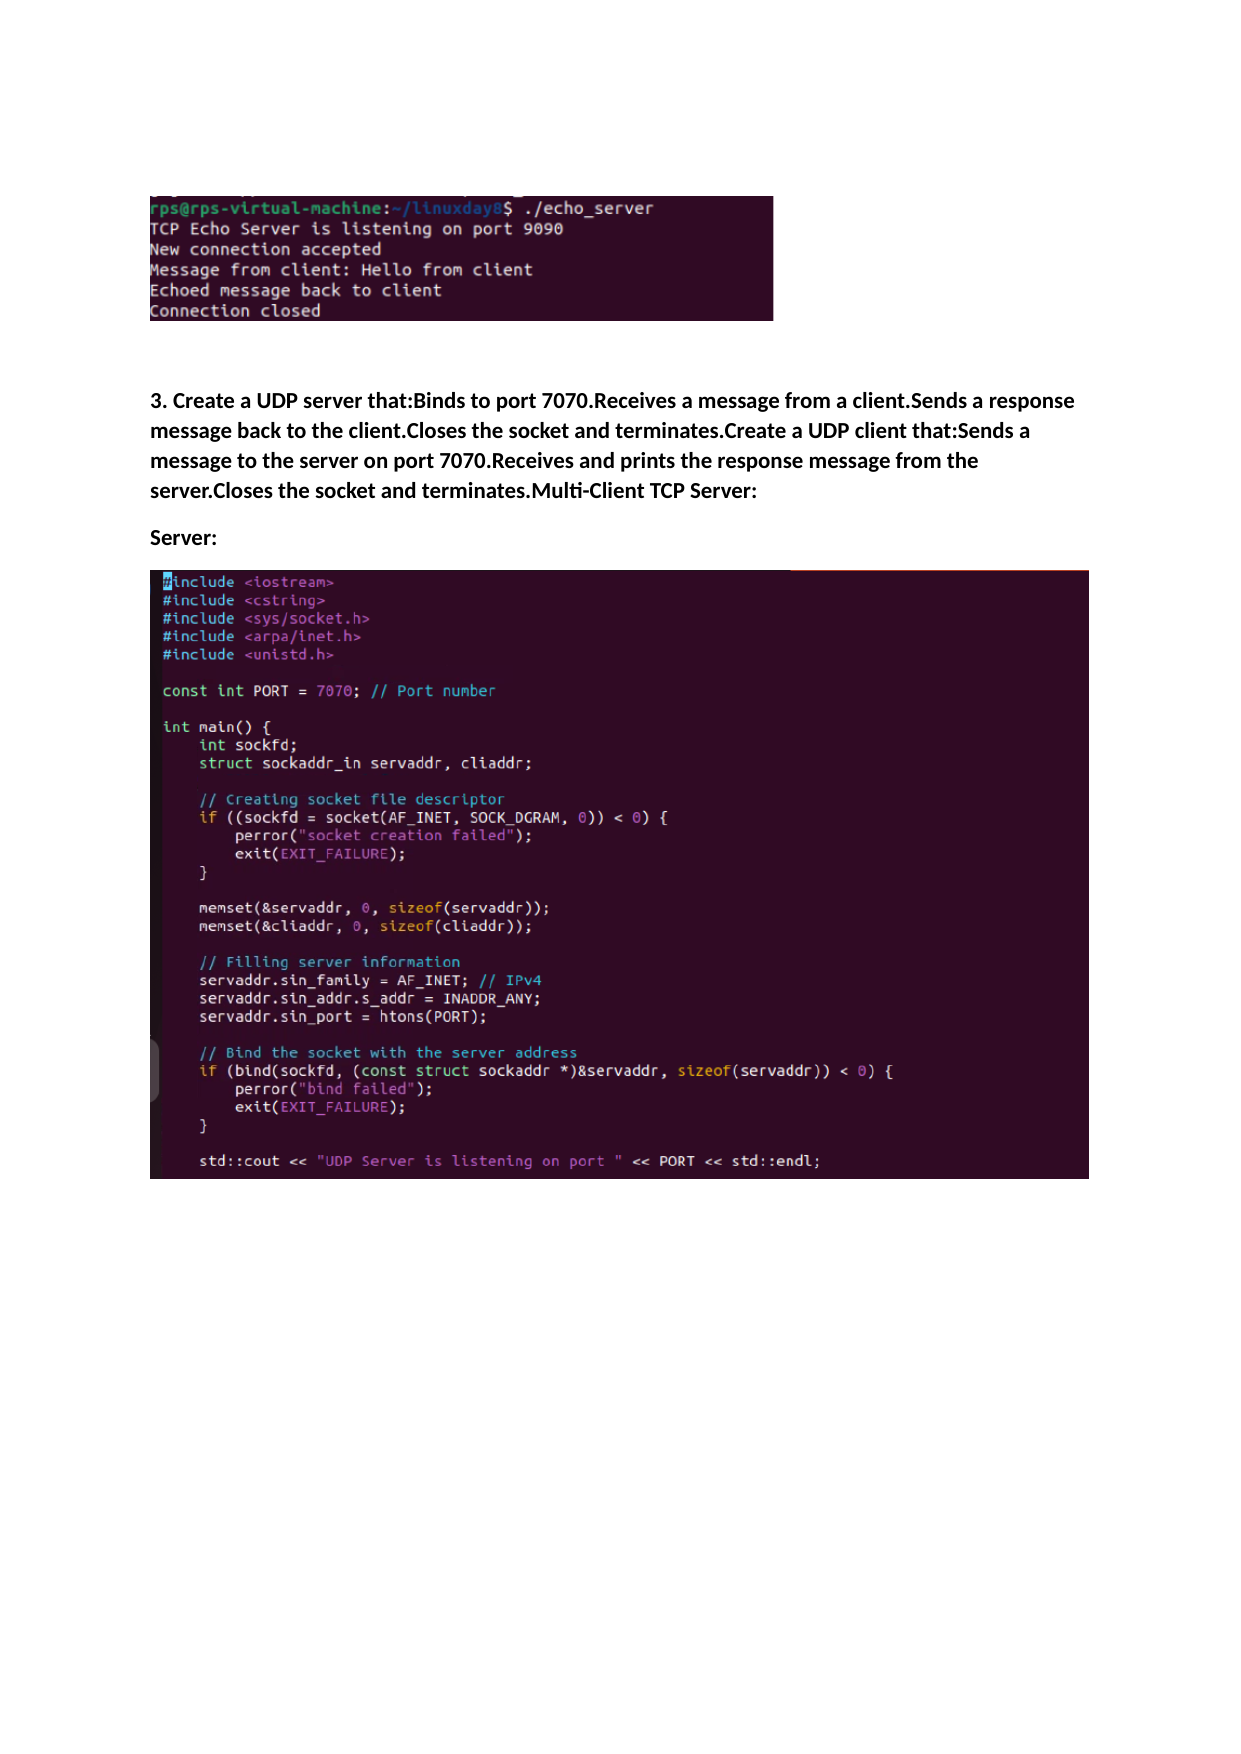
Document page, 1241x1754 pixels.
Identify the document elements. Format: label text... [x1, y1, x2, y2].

text Server: [150, 523, 1090, 552]
picture [150, 570, 1089, 1179]
picture [150, 196, 774, 321]
text 3. Create a UDP server that:Binds to port 7070.Receives a message from a client.Sends a response message back to the client.Closes the socket and terminates.Create a UDP client that:Sends a message to the server on port 7070.Receives and prints the response message from the server.Closes the socket and terminates.Multi-Client TCP Server: [150, 386, 1090, 505]
